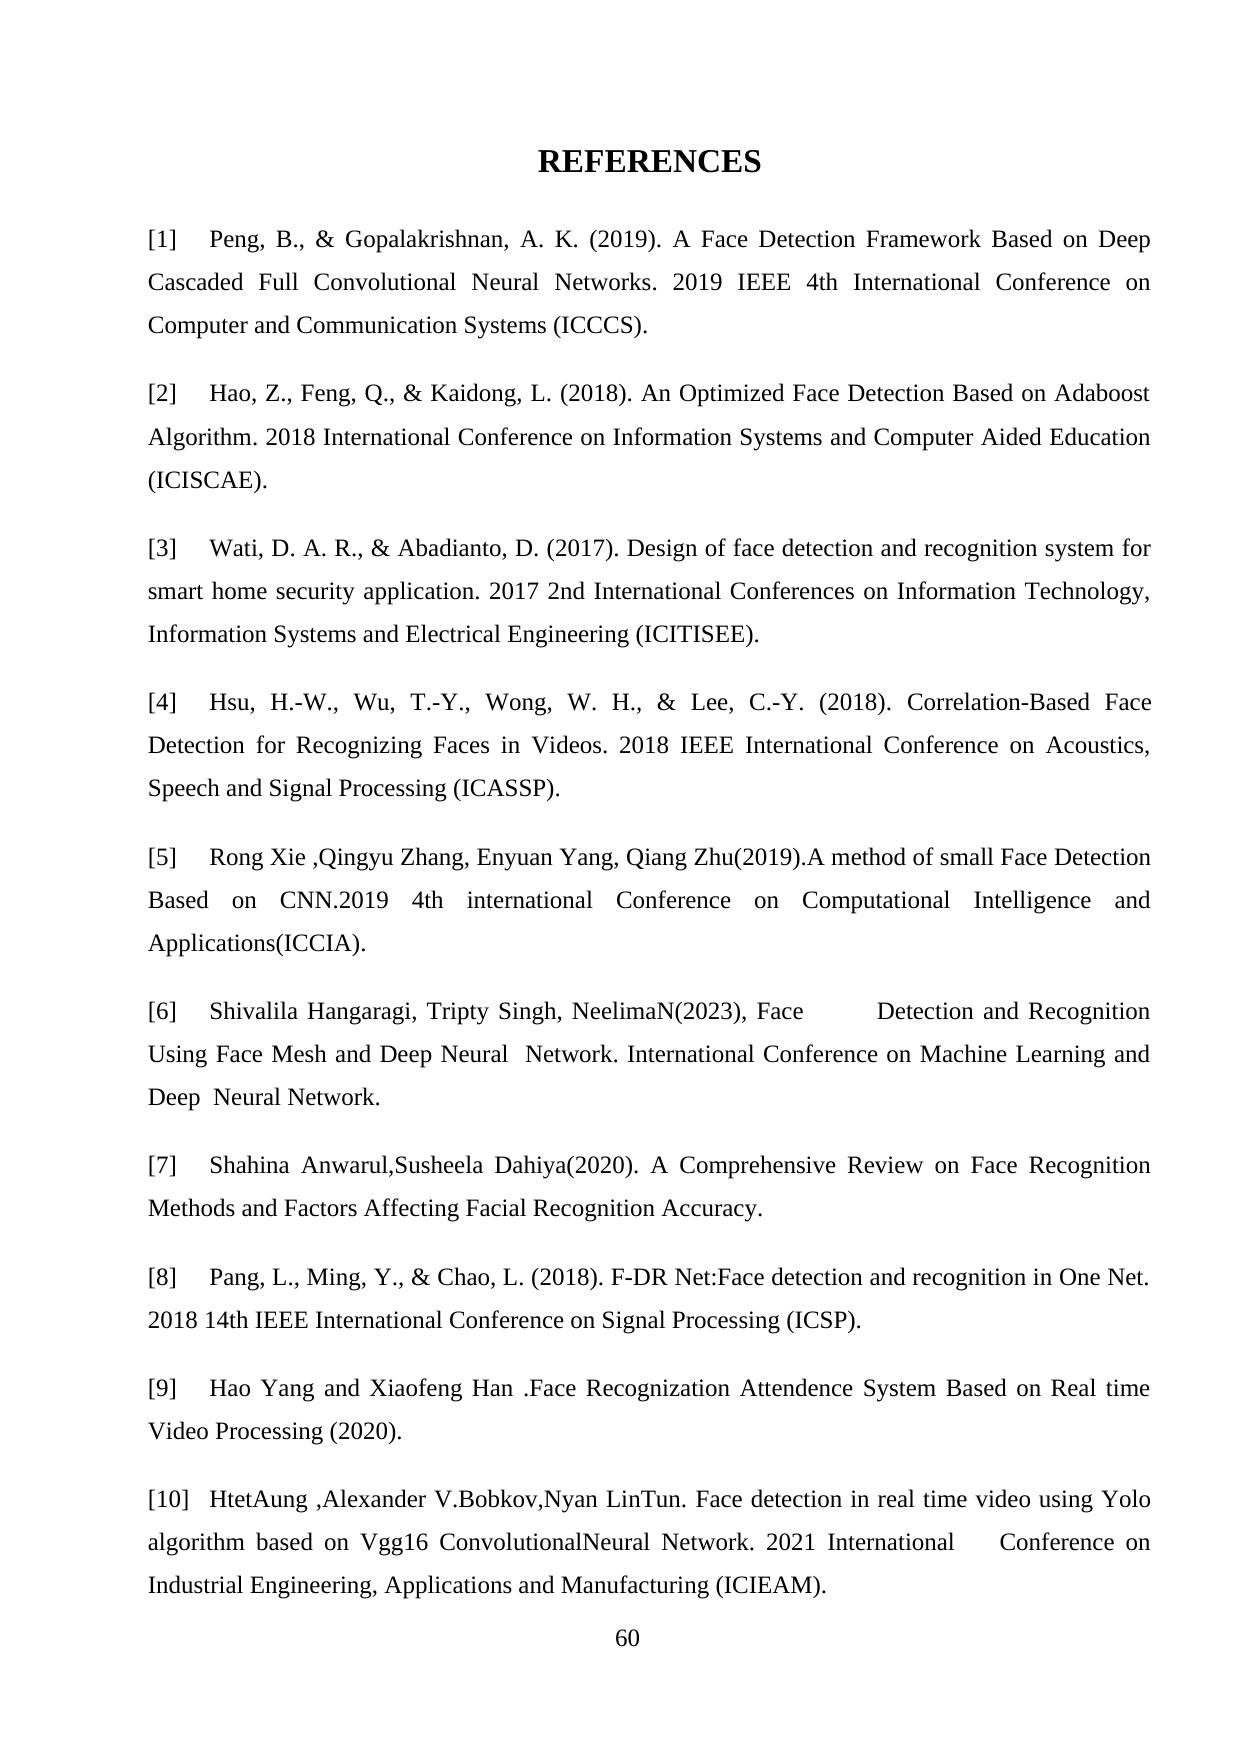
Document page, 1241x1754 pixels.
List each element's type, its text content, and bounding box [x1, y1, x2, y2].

text [1] Peng, B., & Gopalakrishnan, A. K. (2019). A Face Detection Framework Based on Deep Cascaded Full Convolutional Neural Networks. 2019 IEEE 4th International Conference on Computer and Communication Systems (ICCCS). [148, 224, 1152, 339]
text [6] Shivalila Hangaragi, Tripty Singh, NeelimaN(2023), Face Detection and Recognition Using Face Mesh and Deep Neural Network. International Conference on Machine Learning and Deep Neural Network. [148, 996, 1152, 1111]
text [9] Hao Yang and Xiaofeng Han .Face Recognization Attendence System Based on Real time Video Processing (2020). [148, 1373, 1152, 1445]
text REFERENCES [148, 142, 1152, 180]
text [7] Shahina Anwarul,Susheela Dahiya(2020). A Comprehensive Review on Face Recognition Methods and Factors Affecting Facial Recognition Accuracy. [148, 1150, 1152, 1222]
text [4] Hsu, H.-W., Wu, T.-Y., Wong, W. H., & Lee, C.-Y. (2018). Correlation-Based Face Detection for Recognizing Faces in Videos. 2018 IEEE International Conference on Acoustics, Speech and Signal Processing (ICASSP). [148, 687, 1152, 802]
text [2] Hao, Z., Feng, Q., & Kaidong, L. (2018). An Optimized Face Detection Based on Adaboost Algorithm. 2018 International Conference on Information Systems and Computer Aided Education (ICISCAE). [148, 378, 1152, 493]
text [10] HtetAung ,Alexander V.Bobkov,Nyan LinTun. Face detection in real time video using Yolo algorithm based on Vgg16 ConvolutionalNeural Network. 2021 International Conference on Industrial Engineering, Applications and Manufacturing (ICIEAM). [148, 1484, 1152, 1599]
text [5] Rong Xie ,Qingyu Zhang, Enyuan Yang, Qiang Zhu(2019).A method of small Face Detection Based on CNN.2019 4th international Conference on Computational Intelligence and Applications(ICCIA). [148, 842, 1152, 957]
text [3] Wati, D. A. R., & Abadianto, D. (2017). Design of face detection and recognition system for smart home security application. 2017 2nd International Conferences on Information Technology, Information Systems and Electrical Engineering (ICITISEE). [148, 533, 1152, 648]
text [8] Pang, L., Ming, Y., & Chao, L. (2018). F-DR Net:Face detection and recognition in One Net. 2018 14th IEEE International Conference on Signal Processing (ICSP). [148, 1262, 1152, 1333]
